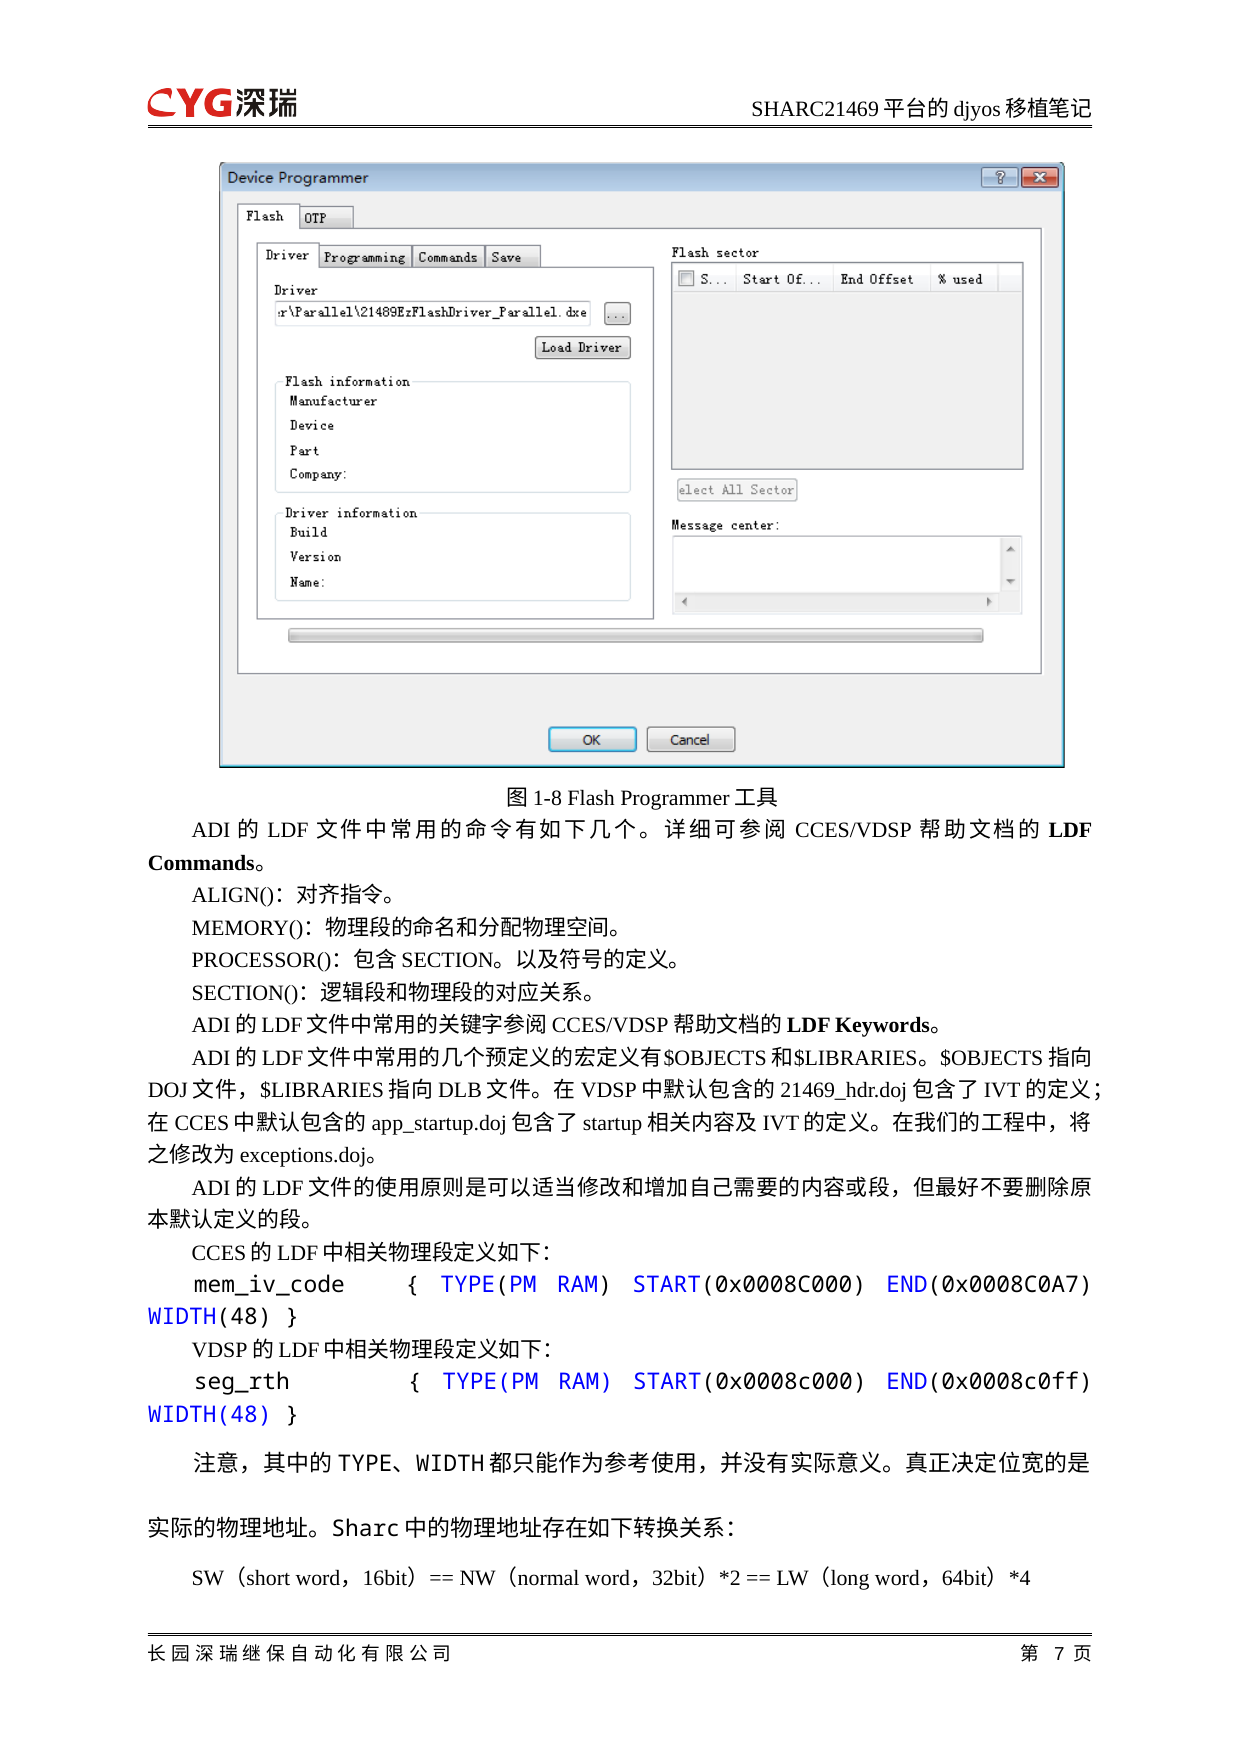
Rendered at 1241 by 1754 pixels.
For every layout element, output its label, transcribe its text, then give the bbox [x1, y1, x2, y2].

text ADI的LDF文件中常用的命令有如下几个。详细可参阅CCES/VDSP帮助文档的LDF Commands。 [148, 812, 1092, 877]
text VDSP的LDF中相关物理段定义如下： [148, 1332, 1092, 1364]
text mem_iv_code { TYPE(PM RAM) START(0x0008C000) END(0x0008C0A7) WIDTH(48) } [148, 1267, 1092, 1332]
text SECTION()：逻辑段和物理段的对应关系。 [148, 974, 1092, 1007]
text ADI的LDF文件的使用原则是可以适当修改和增加自己需要的内容或段，但最好不要删除原本默认定义的段。 [148, 1169, 1092, 1234]
text ADI的LDF文件中常用的几个预定义的宏定义有$OBJECTS和$LIBRARIES。$OBJECTS指向DOJ文件，$LIBRARIES指向DLB文件。在VDSP中默认包含的21469_hdr.doj包含了IVT的定义；在CCES中默认包含的app_startup.doj包含了startup相关内容及IVT的定义。在我们的工程中，将之修改为exceptions.doj。 [148, 1039, 1092, 1169]
text 注意，其中的TYPE、WIDTH都只能作为参考使用，并没有实际意义。真正决定位宽的是实际的物理地址。Sharc中的物理地址存在如下转换关系： [148, 1429, 1092, 1559]
text seg_rth { TYPE(PM RAM) START(0x0008c000) END(0x0008c0ff) WIDTH(48) } [148, 1364, 1092, 1429]
text ALIGN()：对齐指令。 [148, 877, 1092, 909]
text CCES的LDF中相关物理段定义如下： [148, 1234, 1092, 1267]
text PROCESSOR()：包含SECTION。以及符号的定义。 [148, 942, 1092, 974]
text ADI的LDF文件中常用的关键字参阅CCES/VDSP帮助文档的LDF Keywords。 [148, 1007, 1092, 1039]
picture [147, 88, 297, 117]
text SW（short word，16bit）== NW（normal word，32bit）*2 == LW（long word，64bit）*4 [148, 1559, 1092, 1592]
text MEMORY()：物理段的命名和分配物理空间。 [148, 909, 1092, 942]
picture [219, 162, 1065, 768]
text 图1-8 Flash Programmer工具 [148, 779, 1092, 812]
